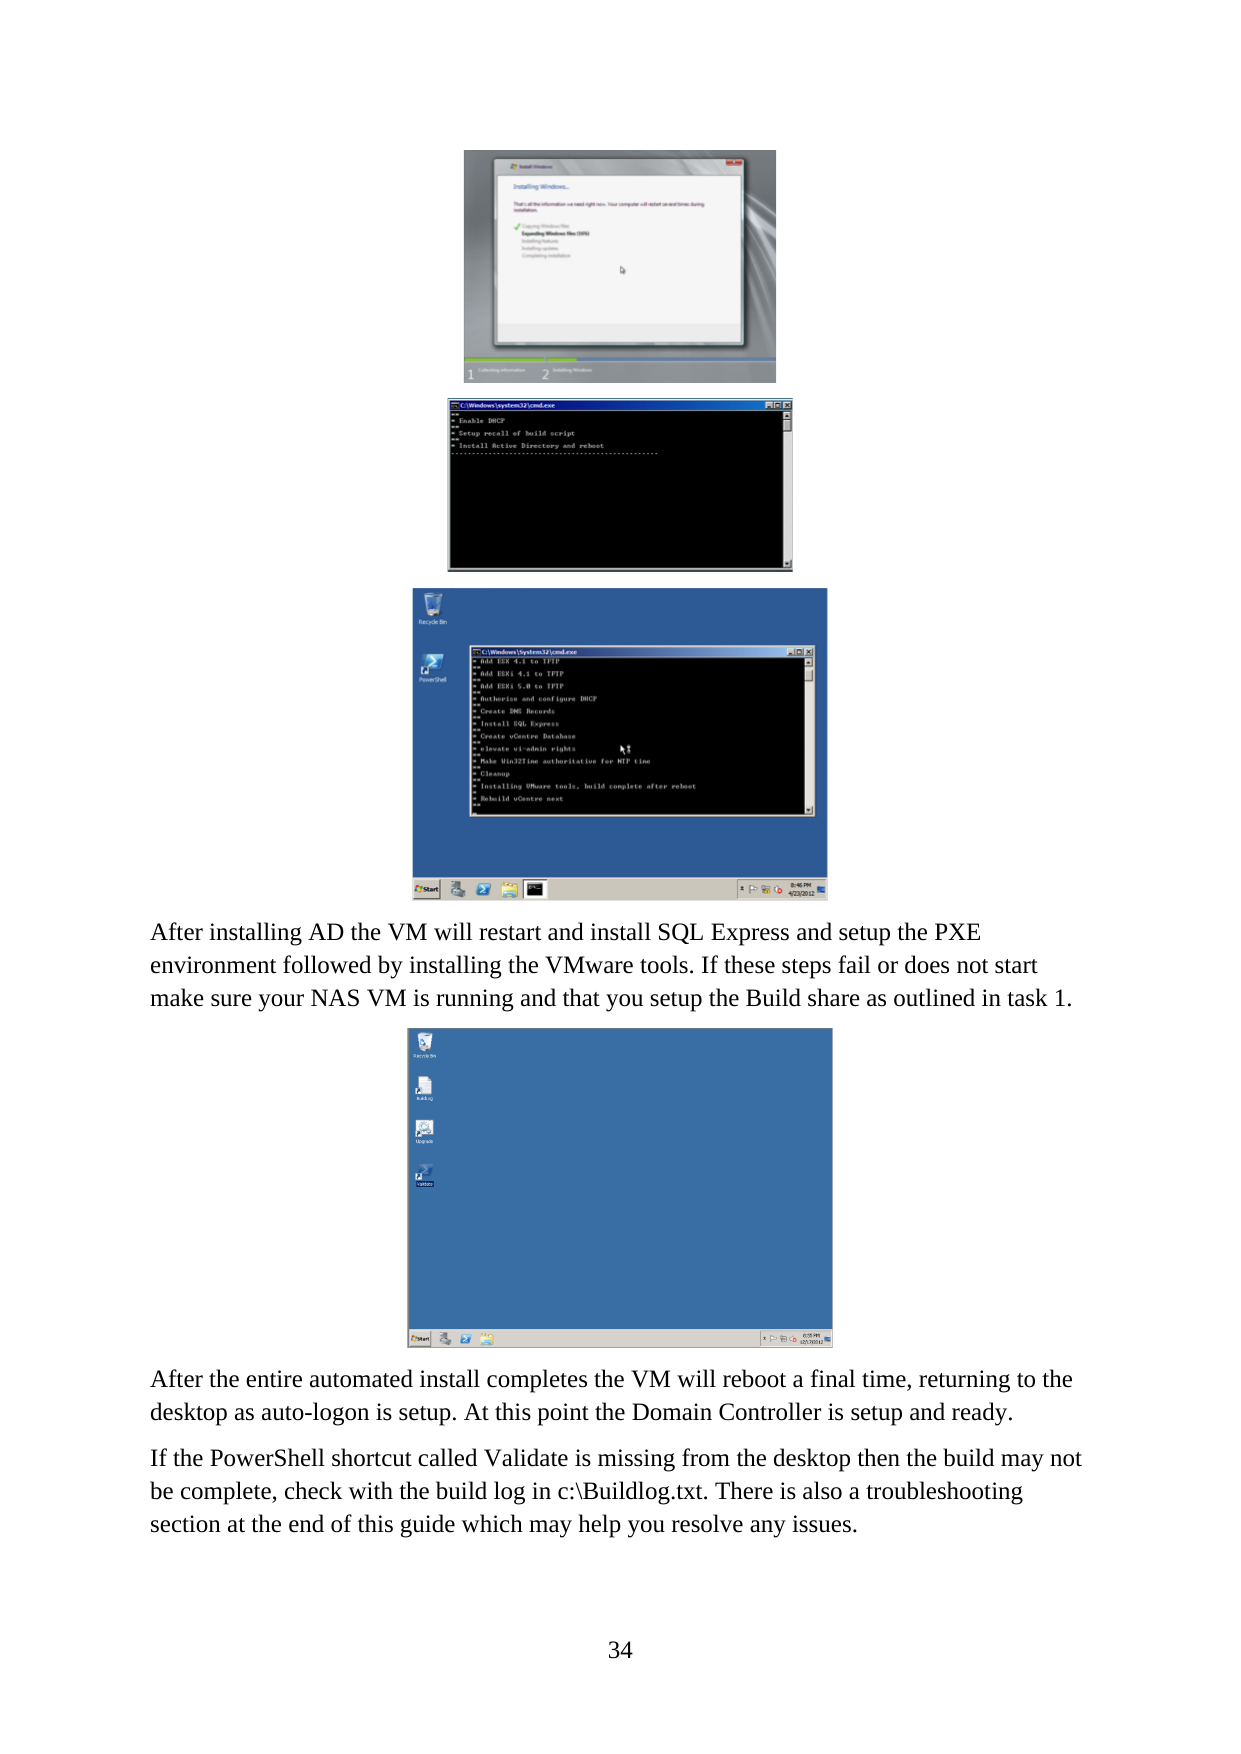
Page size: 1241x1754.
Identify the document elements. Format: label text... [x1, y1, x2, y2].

picture [463, 150, 777, 383]
picture [407, 1028, 833, 1348]
picture [447, 398, 793, 572]
picture [412, 588, 828, 901]
text After the entire automated install completes the VM will reboot a final time, returning to the desktop as auto-logon is setup. At this point the Domain Controller is setup and ready. [150, 1364, 1090, 1426]
text After installing AD the VM will restart and install SQL Express and setup the PXE environment followed by installing the VMware tools. If these steps fail or does not start make sure your NAS VM is running and that you setup the Build share as outlined in task 1. [150, 917, 1090, 1012]
text If the PowerShell shortcut called Validate is missing from the desktop then the build may not be complete, check with the build log in c:\Buildlog.txt. There is also a troubleshooting section at the end of this guide which may help you resolve any issues. [150, 1443, 1090, 1538]
